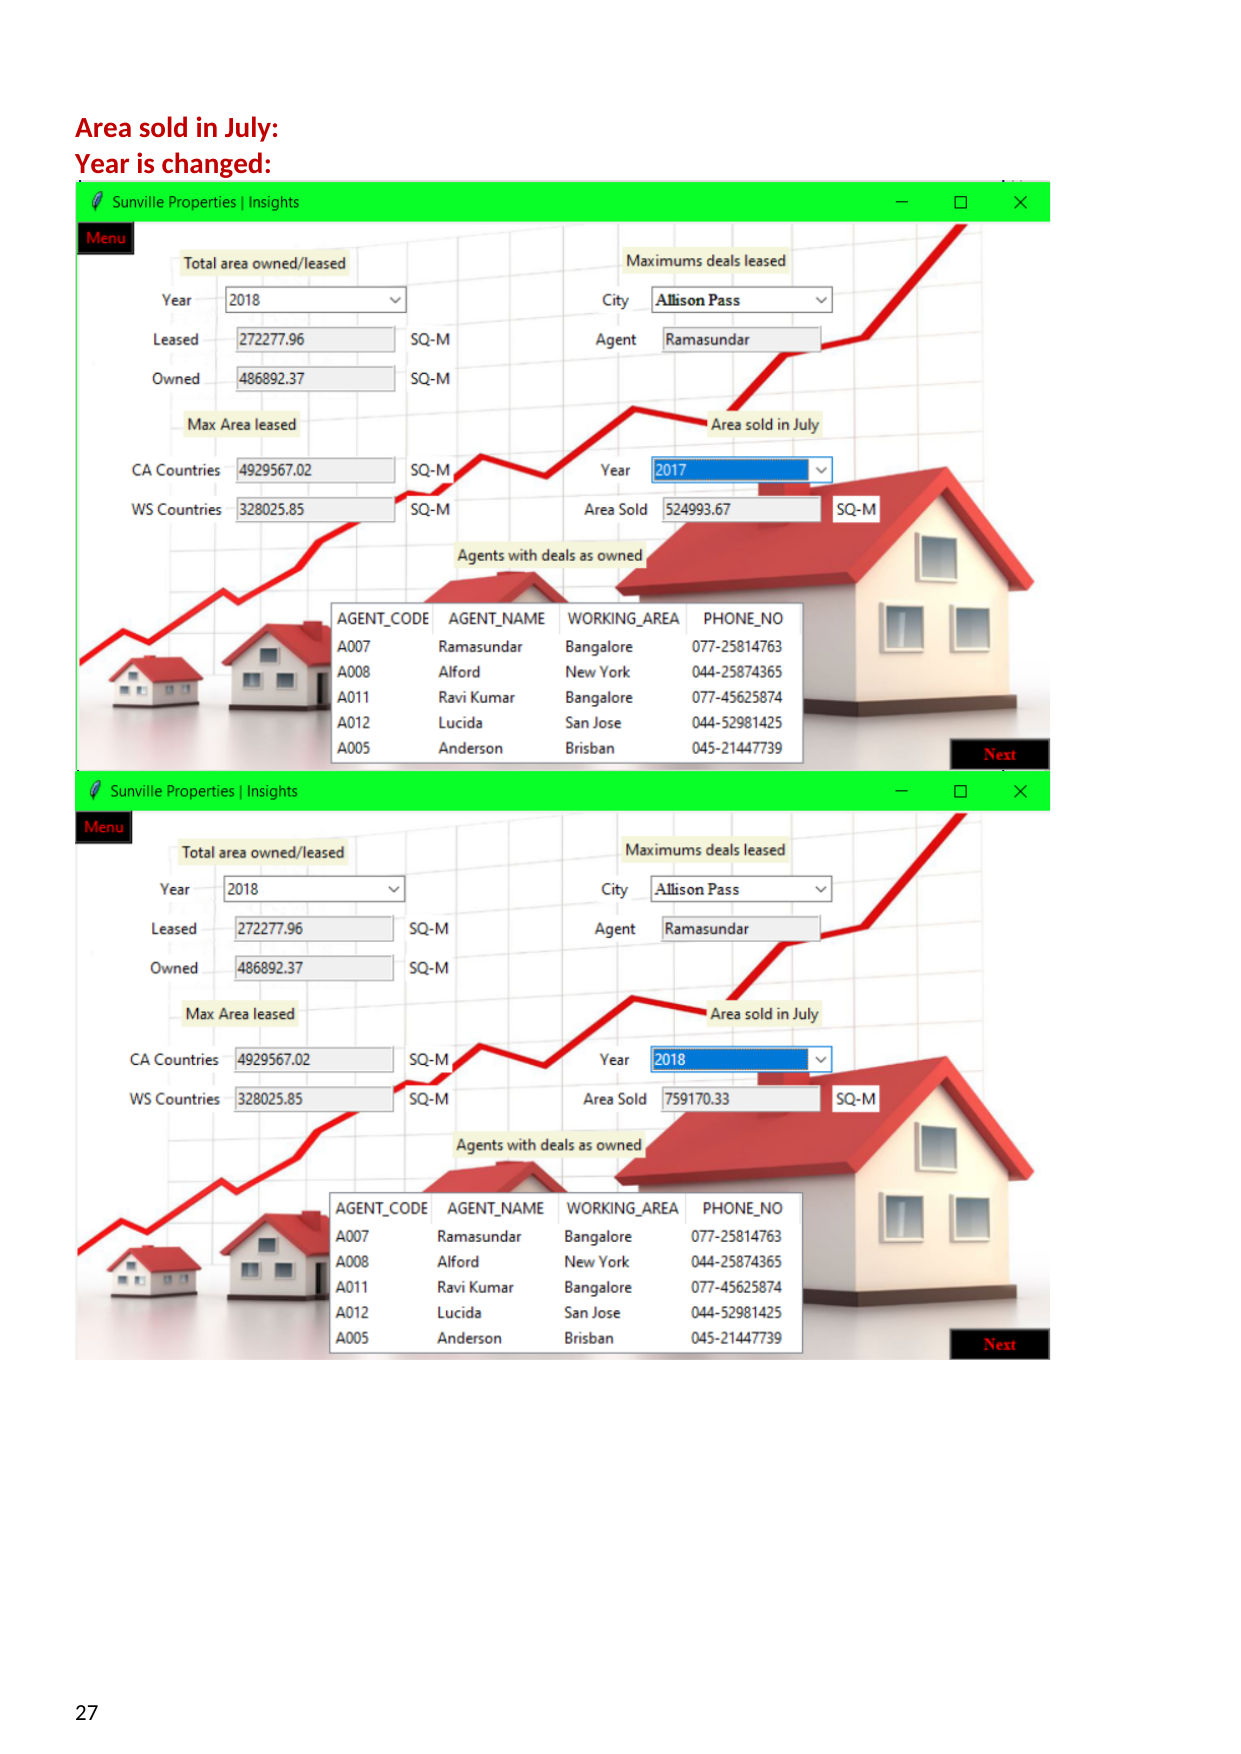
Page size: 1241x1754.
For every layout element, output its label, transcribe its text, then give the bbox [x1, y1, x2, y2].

text Year is changed: [75, 145, 1211, 181]
text Area sold in July: [75, 109, 1211, 145]
picture [75, 180, 1050, 1360]
